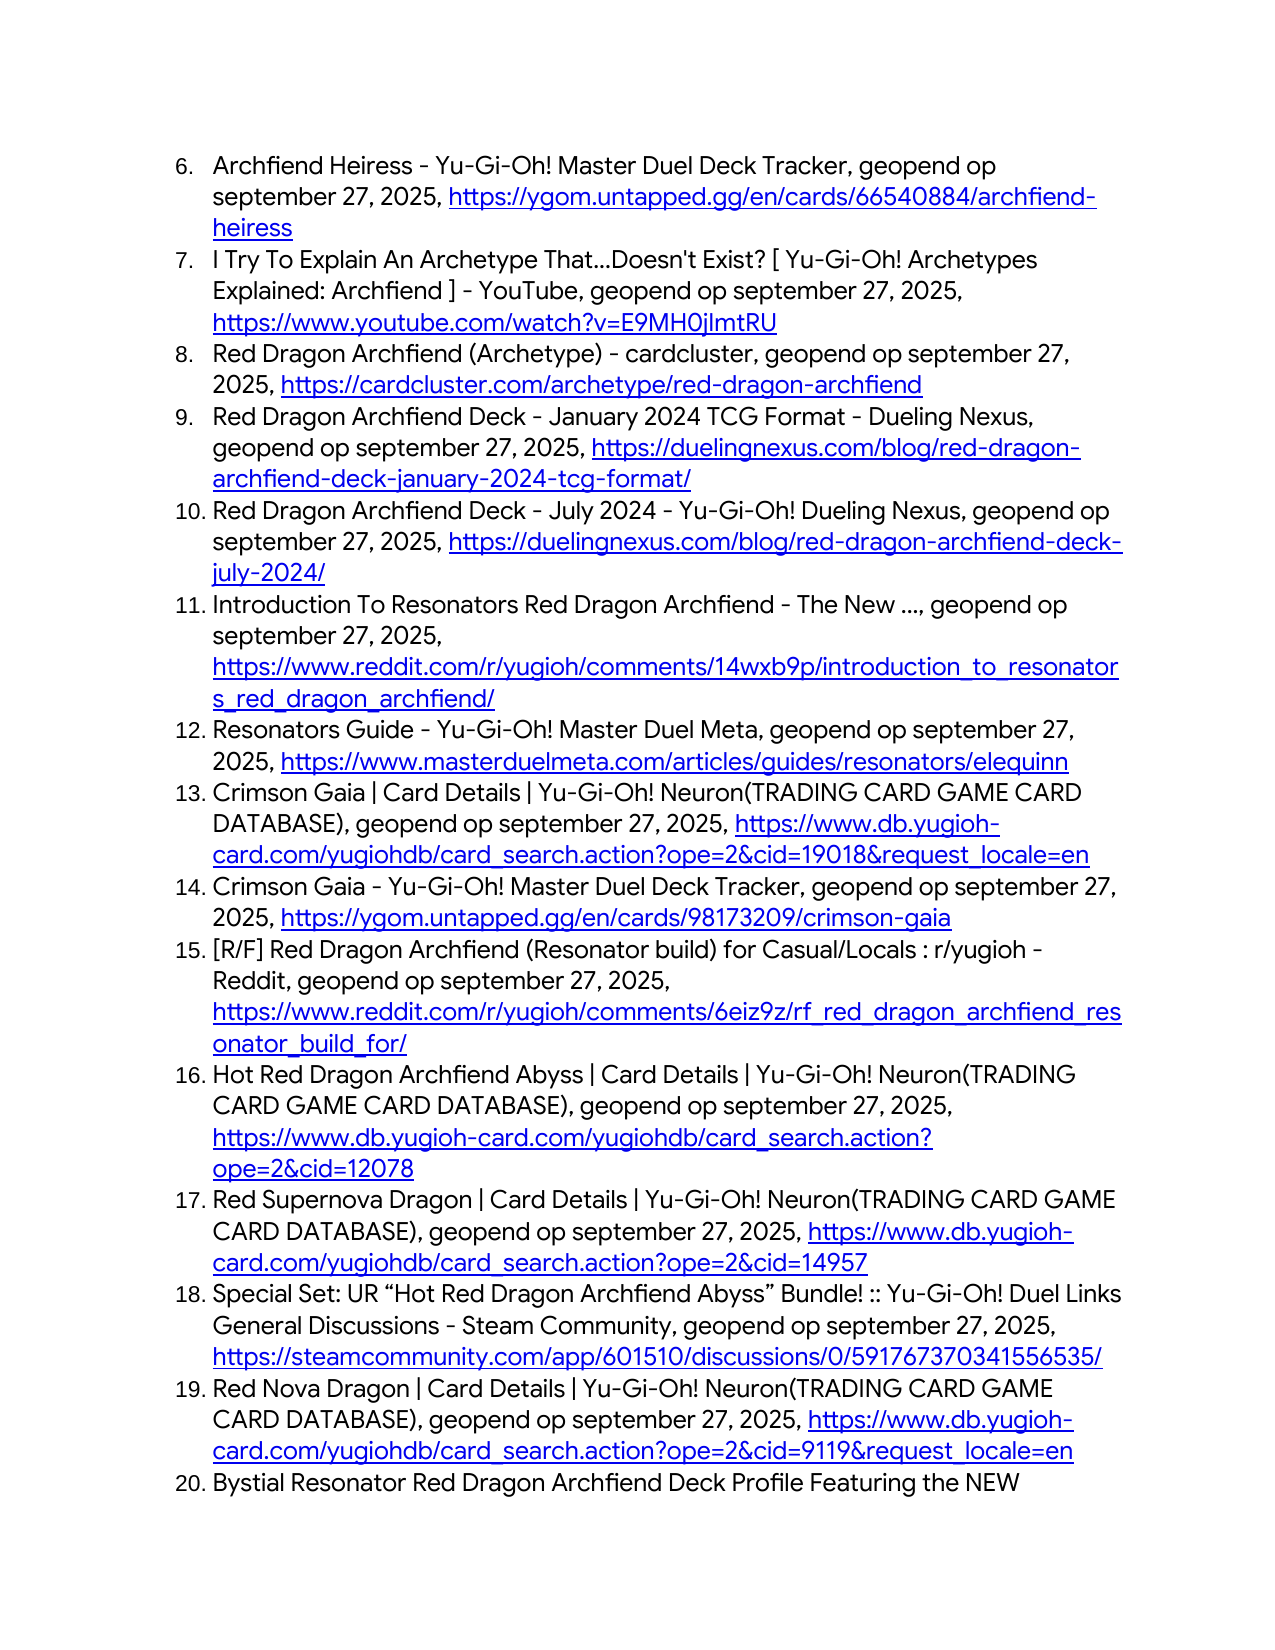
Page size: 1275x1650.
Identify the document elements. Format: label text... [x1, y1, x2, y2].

list Red Dragon Archfiend Deck - January 2024 TCG Format - Dueling Nexus, geopend op september 27, 2025, https://duelingnexus.com/blog/red-dragon-archfiend-deck-january-2024-tcg-format/ [175, 401, 1125, 495]
list Red Dragon Archfiend (Archetype) - cardcluster, geopend op september 27, 2025, https://cardcluster.com/archetype/red-dragon-archfiend [175, 338, 1125, 401]
list Hot Red Dragon Archfiend Abyss | Card Details | Yu-Gi-Oh! Neuron(TRADING CARD GAME CARD DATABASE), geopend op september 27, 2025, https://www.db.yugioh-card.com/yugiohdb/card_search.action?ope=2&cid=12078 [175, 1059, 1125, 1185]
list Red Dragon Archfiend Deck - July 2024 - Yu-Gi-Oh! Dueling Nexus, geopend op september 27, 2025, https://duelingnexus.com/blog/red-dragon-archfiend-deck-july-2024/ [175, 495, 1125, 589]
list Resonators Guide - Yu-Gi-Oh! Master Duel Meta, geopend op september 27, 2025, https://www.masterduelmeta.com/articles/guides/resonators/elequinn [175, 714, 1125, 777]
list I Try To Explain An Archetype That...Doesn't Exist? [ Yu-Gi-Oh! Archetypes Explained: Archfiend ] - YouTube, geopend op september 27, 2025, https://www.youtube.com/watch?v=E9MH0jImtRU [175, 244, 1125, 338]
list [175, 1467, 1125, 1498]
list Red Supernova Dragon | Card Details | Yu-Gi-Oh! Neuron(TRADING CARD GAME CARD DATABASE), geopend op september 27, 2025, https://www.db.yugioh-card.com/yugiohdb/card_search.action?ope=2&cid=14957 [175, 1185, 1125, 1279]
list Red Nova Dragon | Card Details | Yu-Gi-Oh! Neuron(TRADING CARD GAME CARD DATABASE), geopend op september 27, 2025, https://www.db.yugioh-card.com/yugiohdb/card_search.action?ope=2&cid=9119&request_locale=en [175, 1373, 1125, 1467]
list Archfiend Heiress - Yu-Gi-Oh! Master Duel Deck Tracker, geopend op september 27, 2025, https://ygom.untapped.gg/en/cards/66540884/archfiend-heiress [175, 150, 1125, 244]
list Crimson Gaia | Card Details | Yu-Gi-Oh! Neuron(TRADING CARD GAME CARD DATABASE), geopend op september 27, 2025, https://www.db.yugioh-card.com/yugiohdb/card_search.action?ope=2&cid=19018&request_locale=en [175, 777, 1125, 871]
list Introduction To Resonators Red Dragon Archfiend - The New ..., geopend op september 27, 2025, https://www.reddit.com/r/yugioh/comments/14wxb9p/introduction_to_resonators_red_dragon_archfiend/ [175, 589, 1125, 714]
list Crimson Gaia - Yu-Gi-Oh! Master Duel Deck Tracker, geopend op september 27, 2025, https://ygom.untapped.gg/en/cards/98173209/crimson-gaia [175, 871, 1125, 934]
list Special Set: UR “Hot Red Dragon Archfiend Abyss” Bundle! :: Yu-Gi-Oh! Duel Links General Discussions - Steam Community, geopend op september 27, 2025, https://steamcommunity.com/app/601510/discussions/0/591767370341556535/ [175, 1279, 1125, 1373]
list [R/F] Red Dragon Archfiend (Resonator build) for Casual/Locals : r/yugioh - Reddit, geopend op september 27, 2025, https://www.reddit.com/r/yugioh/comments/6eiz9z/rf_red_dragon_archfiend_resonator_build_for/ [175, 934, 1125, 1059]
